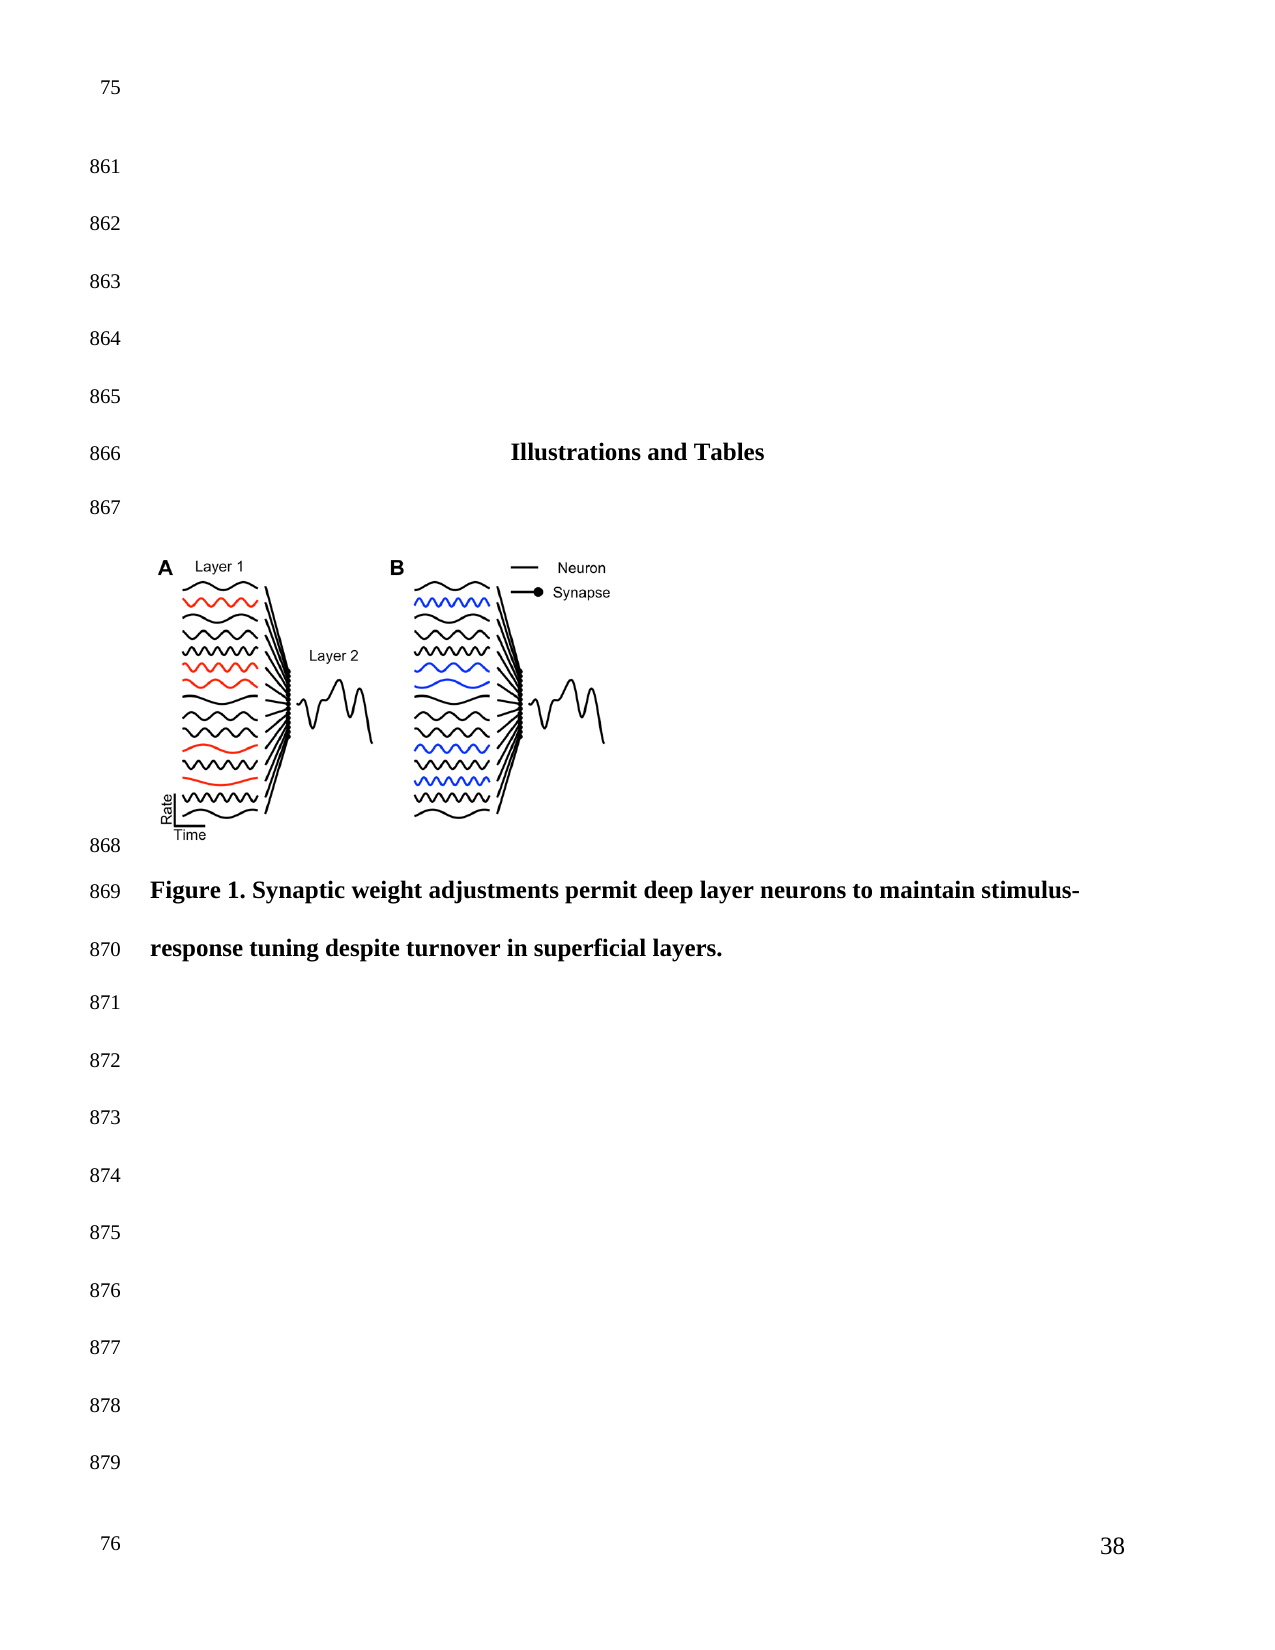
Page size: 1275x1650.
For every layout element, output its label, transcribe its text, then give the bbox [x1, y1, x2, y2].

text Illustrations and Tables [150, 437, 1125, 466]
text Figure 1. Synaptic weight adjustments permit deep layer neurons to maintain stimulus-response tuning despite turnover in superficial layers. [150, 875, 1125, 961]
picture [150, 552, 614, 853]
